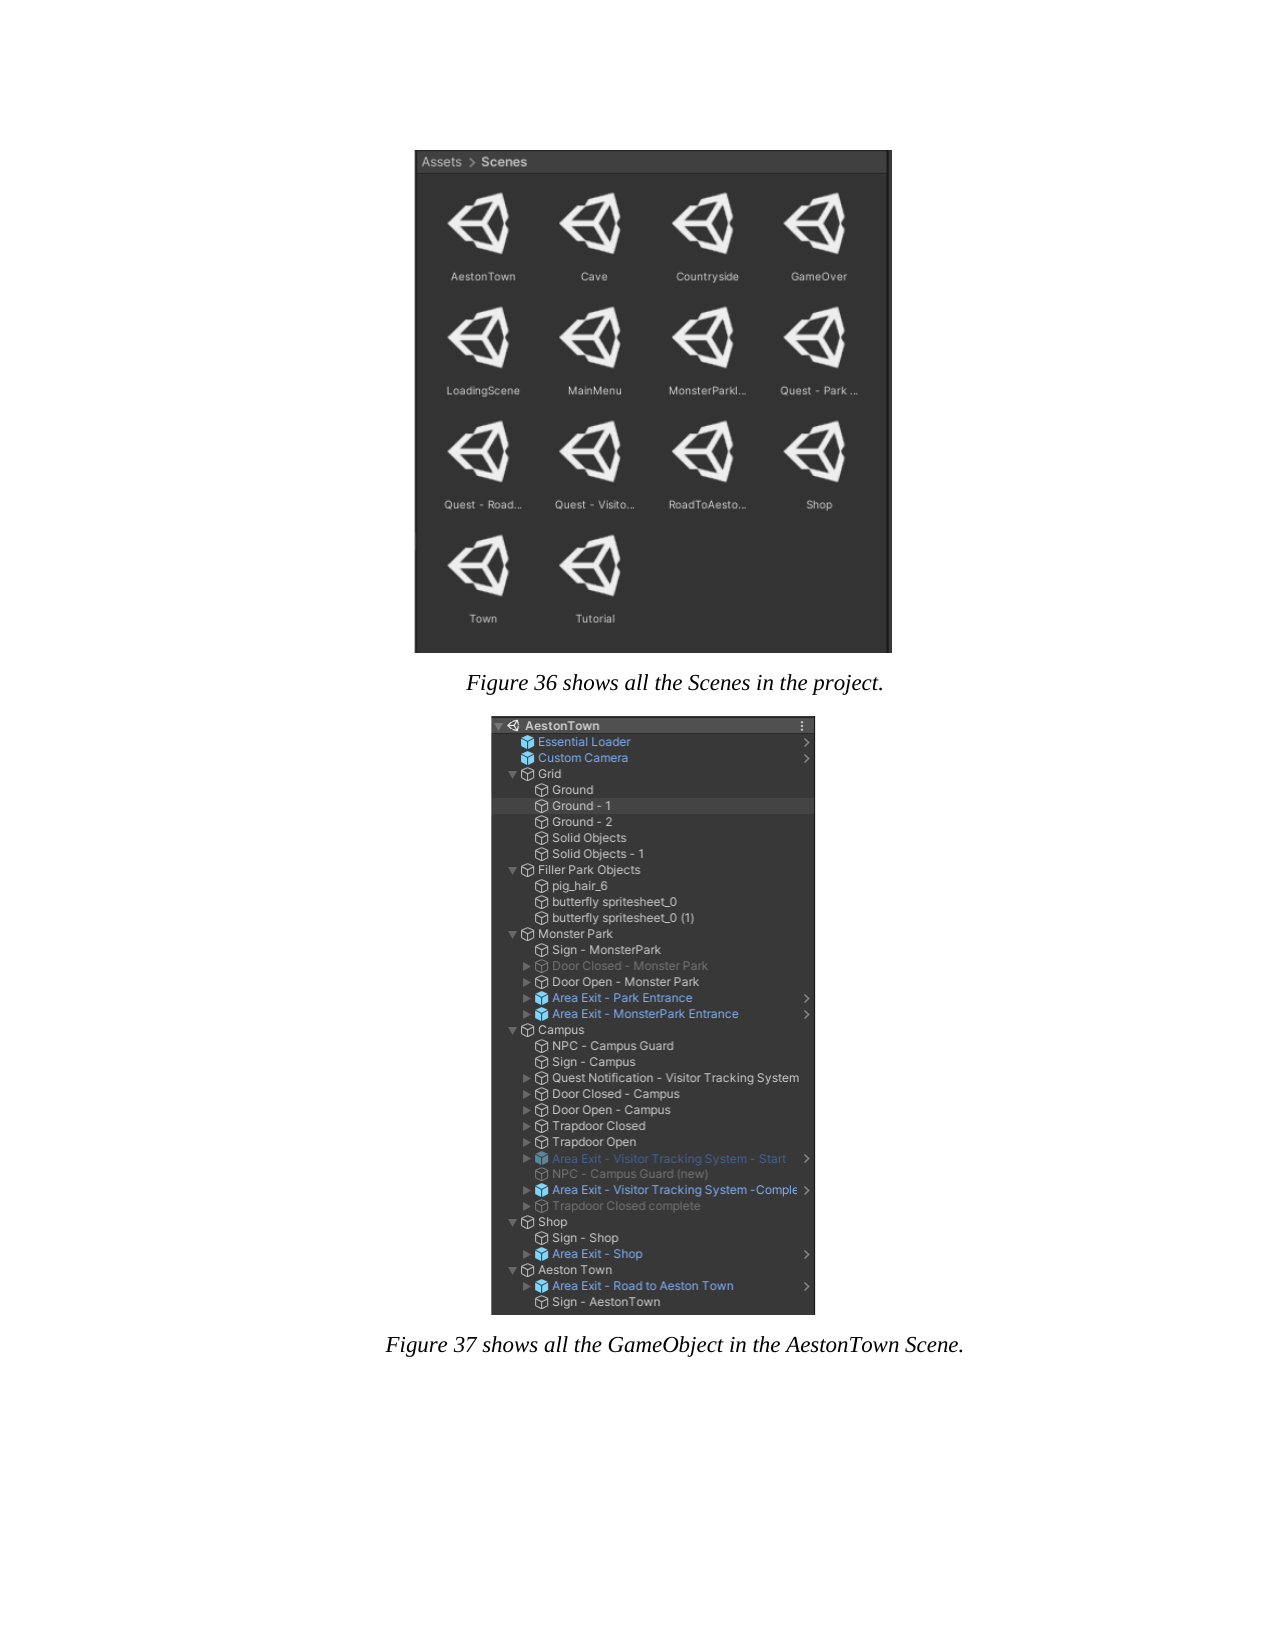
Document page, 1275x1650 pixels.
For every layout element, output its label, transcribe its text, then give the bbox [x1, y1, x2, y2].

picture [491, 716, 816, 1315]
text Figure 36 shows all the Scenes in the project. [194, 669, 1125, 695]
picture [414, 150, 892, 653]
text Figure 37 shows all the GameObject in the AestonTown Scene. [194, 1332, 1125, 1358]
